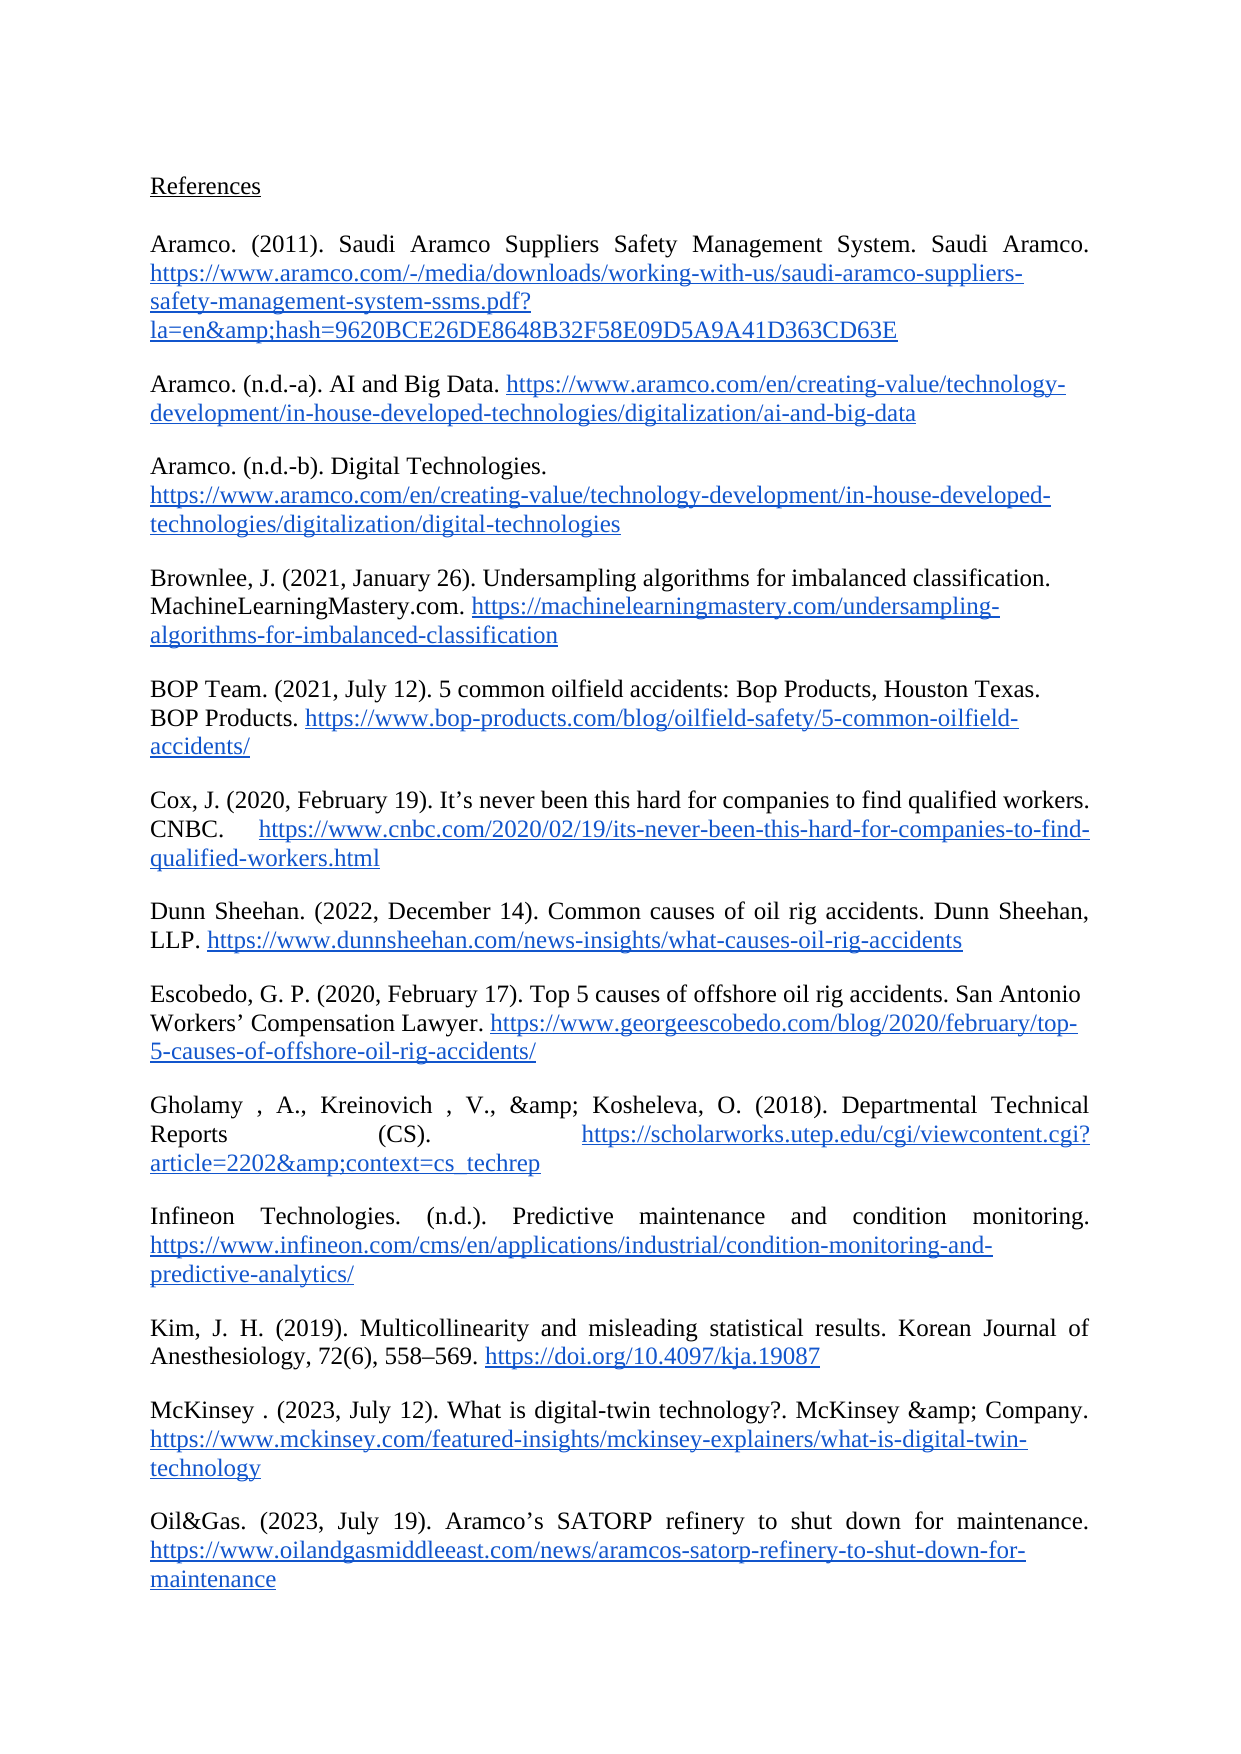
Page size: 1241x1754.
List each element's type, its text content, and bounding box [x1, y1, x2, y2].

text Aramco. (n.d.-a). AI and Big Data. https://www.aramco.com/en/creating-value/technology-development/in-house-developed-technologies/digitalization/ai-and-big-data [150, 369, 1090, 426]
text Aramco. (n.d.-b). Digital Technologies. https://www.aramco.com/en/creating-value/technology-development/in-house-developed-technologies/digitalization/digital-technologies [150, 451, 1090, 538]
text Brownlee, J. (2021, January 26). Undersampling algorithms for imbalanced classification. MachineLearningMastery.com. https://machinelearningmastery.com/undersampling-algorithms-for-imbalanced-classification [150, 563, 1090, 649]
text Infineon Technologies. (n.d.). Predictive maintenance and condition monitoring. https://www.infineon.com/cms/en/applications/industrial/condition-monitoring-and-predictive-analytics/ [150, 1201, 1090, 1288]
subtitle References [150, 171, 1090, 199]
text Escobedo, G. P. (2020, February 17). Top 5 causes of offshore oil rig accidents. San Antonio Workers’ Compensation Lawyer. https://www.georgeescobedo.com/blog/2020/february/top-5-causes-of-offshore-oil-rig-accidents/ [150, 979, 1090, 1065]
text Dunn Sheehan. (2022, December 14). Common causes of oil rig accidents. Dunn Sheehan, LLP. https://www.dunnsheehan.com/news-insights/what-causes-oil-rig-accidents [150, 896, 1090, 954]
text Oil&Gas. (2023, July 19). Aramco’s SATORP refinery to shut down for maintenance. https://www.oilandgasmiddleeast.com/news/aramcos-satorp-refinery-to-shut-down-for-maintenance [150, 1506, 1090, 1593]
text BOP Team. (2021, July 12). 5 common oilfield accidents: Bop Products, Houston Texas. BOP Products. https://www.bop-products.com/blog/oilfield-safety/5-common-oilfield-accidents/ [150, 674, 1090, 760]
text Cox, J. (2020, February 19). It’s never been this hard for companies to find qualified workers. CNBC. https://www.cnbc.com/2020/02/19/its-never-been-this-hard-for-companies-to-find-qualified-workers.html [150, 785, 1090, 871]
text McKinsey . (2023, July 12). What is digital-twin technology?. McKinsey &amp; Company. https://www.mckinsey.com/featured-insights/mckinsey-explainers/what-is-digital-twin-technology [150, 1395, 1090, 1481]
text Kim, J. H. (2019). Multicollinearity and misleading statistical results. Korean Journal of Anesthesiology, 72(6), 558–569. https://doi.org/10.4097/kja.19087 [150, 1313, 1090, 1370]
text Gholamy , A., Kreinovich , V., &amp; Kosheleva, O. (2018). Departmental Technical Reports (CS). https://scholarworks.utep.edu/cgi/viewcontent.cgi?article=2202&amp;context=cs_techrep [150, 1090, 1090, 1176]
text Aramco. (2011). Saudi Aramco Suppliers Safety Management System. Saudi Aramco. https://www.aramco.com/-/media/downloads/working-with-us/saudi-aramco-suppliers-safety-management-system-ssms.pdf?la=en&amp;hash=9620BCE26DE8648B32F58E09D5A9A41D363CD63E [150, 229, 1090, 344]
